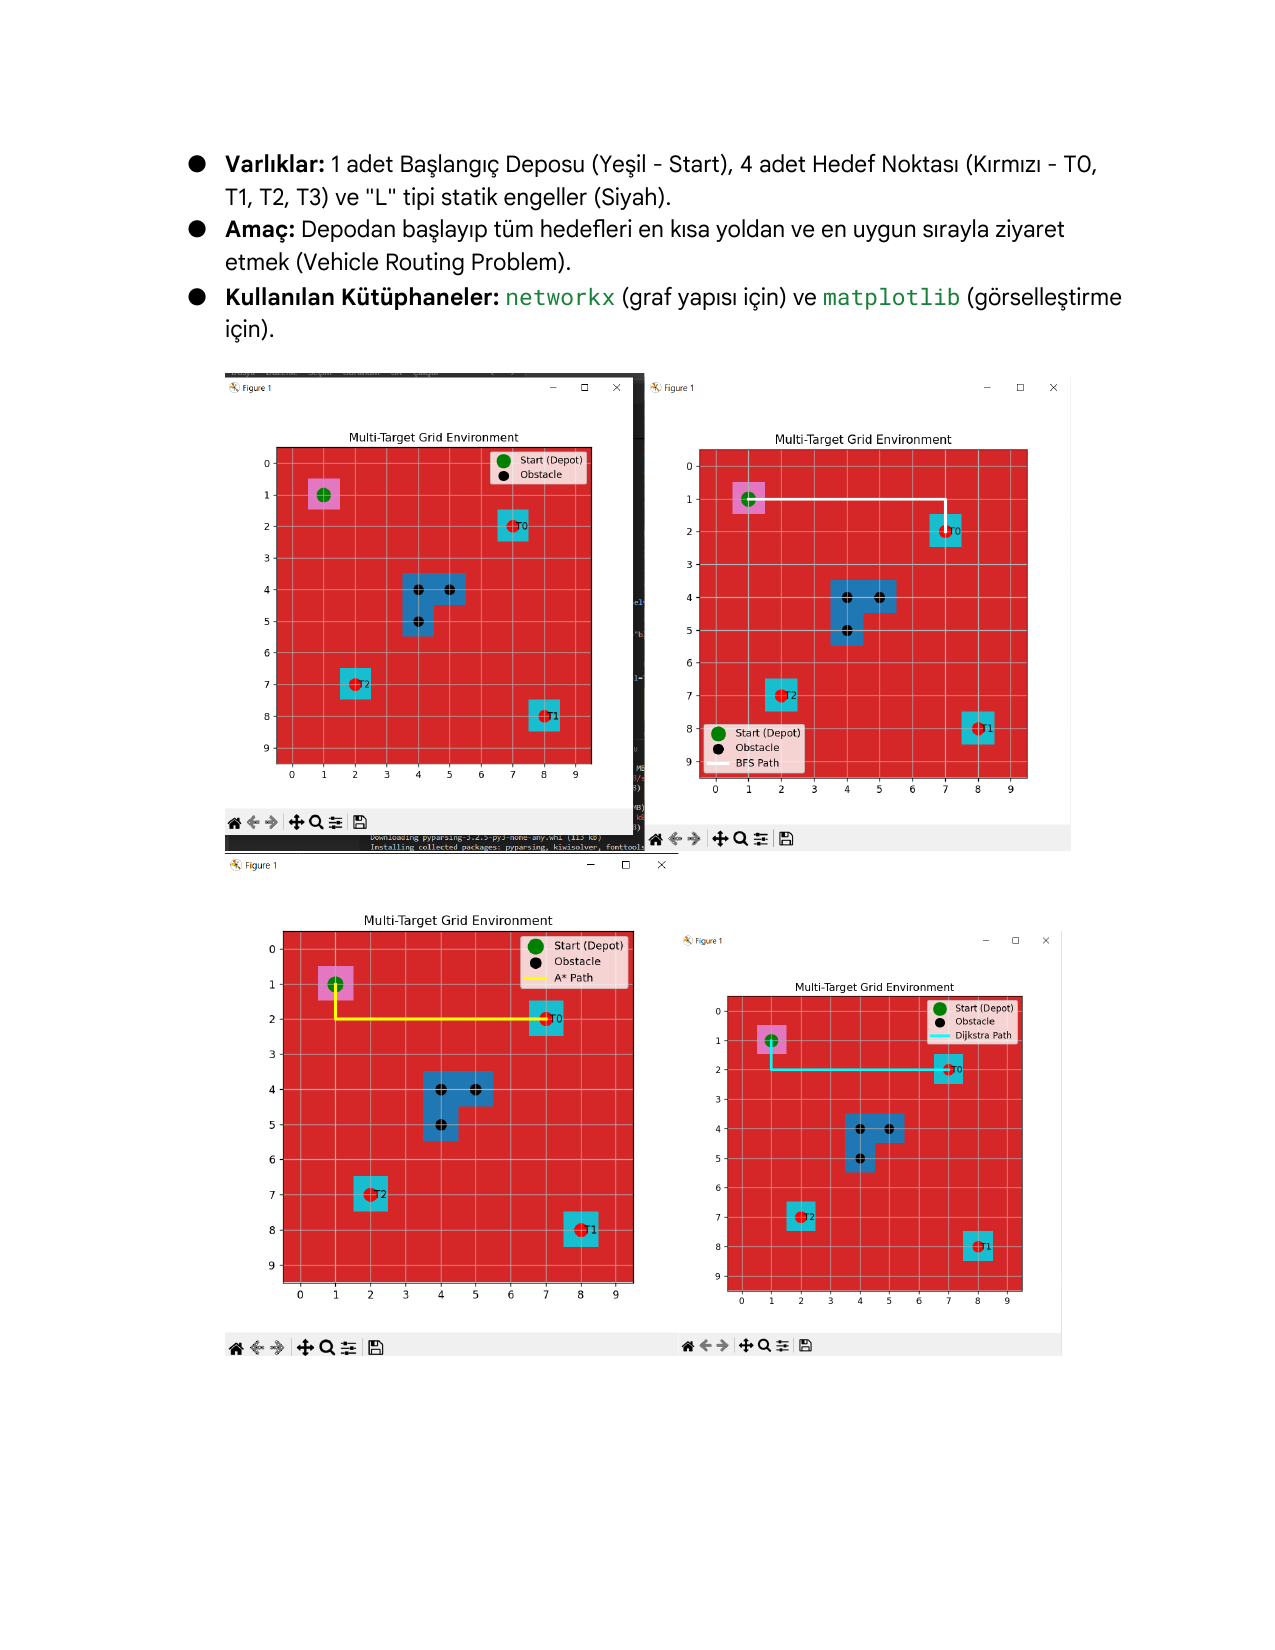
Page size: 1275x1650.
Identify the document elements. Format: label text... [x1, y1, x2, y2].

picture [225, 853, 1062, 1356]
list Varlıklar: 1 adet Başlangıç Deposu (Yeşil - Start), 4 adet Hedef Noktası (Kırmızı - T0, T1, T2, T3) ve "L" tipi statik engeller (Siyah). [187, 150, 1125, 211]
list Kullanılan Kütüphaneler: networkx (graf yapısı için) ve matplotlib (görselleştirme için). [187, 281, 1125, 344]
list Amaç: Depodan başlayıp tüm hedefleri en kısa yoldan ve en uygun sırayla ziyaret etmek (Vehicle Routing Problem). [187, 215, 1125, 277]
picture [225, 373, 1071, 851]
